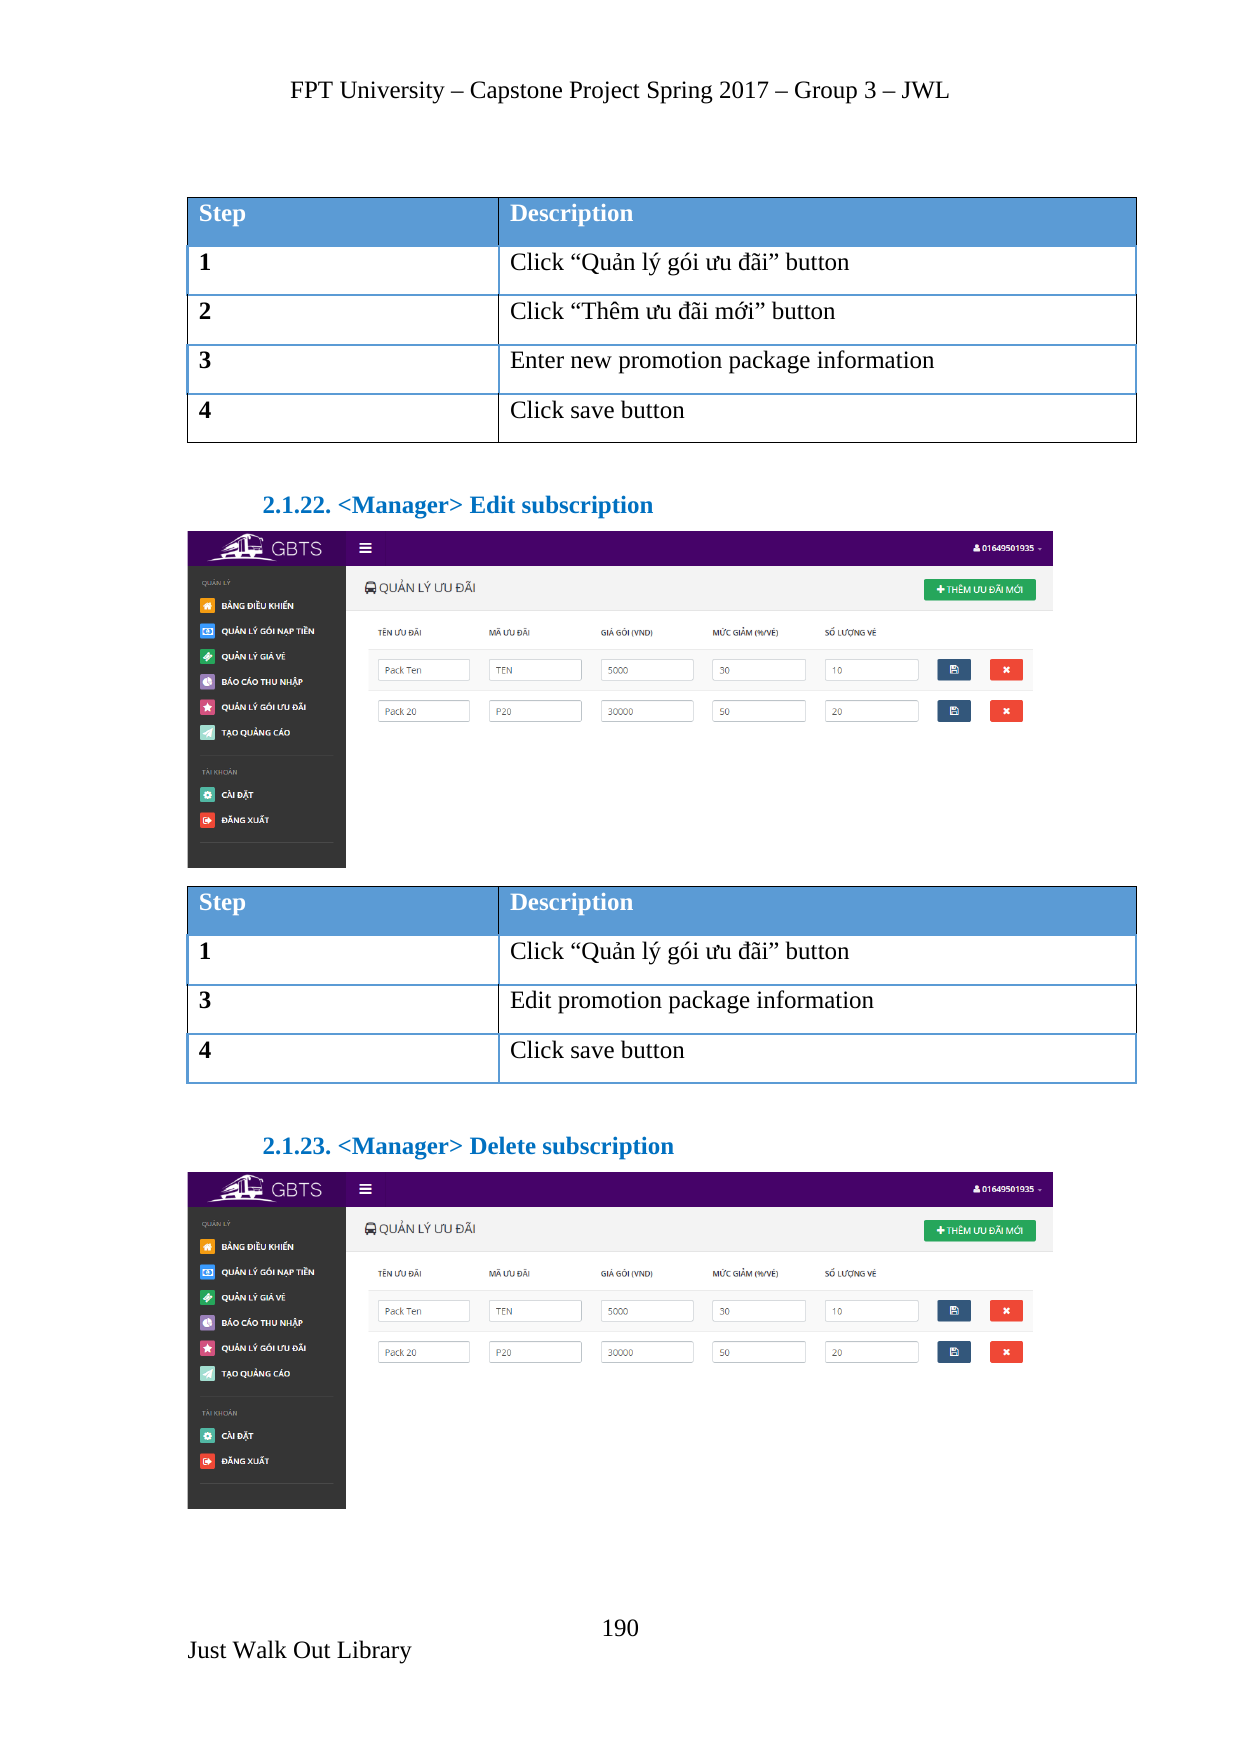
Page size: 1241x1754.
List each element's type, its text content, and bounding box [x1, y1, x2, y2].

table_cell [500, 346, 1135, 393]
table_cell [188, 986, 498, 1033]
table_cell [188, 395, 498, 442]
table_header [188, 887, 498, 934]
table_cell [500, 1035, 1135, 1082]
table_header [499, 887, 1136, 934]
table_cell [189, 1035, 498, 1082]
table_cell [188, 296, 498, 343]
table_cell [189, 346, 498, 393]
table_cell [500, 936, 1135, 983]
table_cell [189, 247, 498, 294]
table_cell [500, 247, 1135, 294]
picture [187, 1172, 1053, 1509]
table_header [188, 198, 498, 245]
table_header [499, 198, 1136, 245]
text <Manager> Delete subscription [262, 1131, 1053, 1160]
text <Manager> Edit subscription [262, 490, 1053, 519]
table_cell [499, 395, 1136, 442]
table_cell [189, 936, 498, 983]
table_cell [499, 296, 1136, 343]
picture [187, 531, 1053, 868]
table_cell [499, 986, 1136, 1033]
